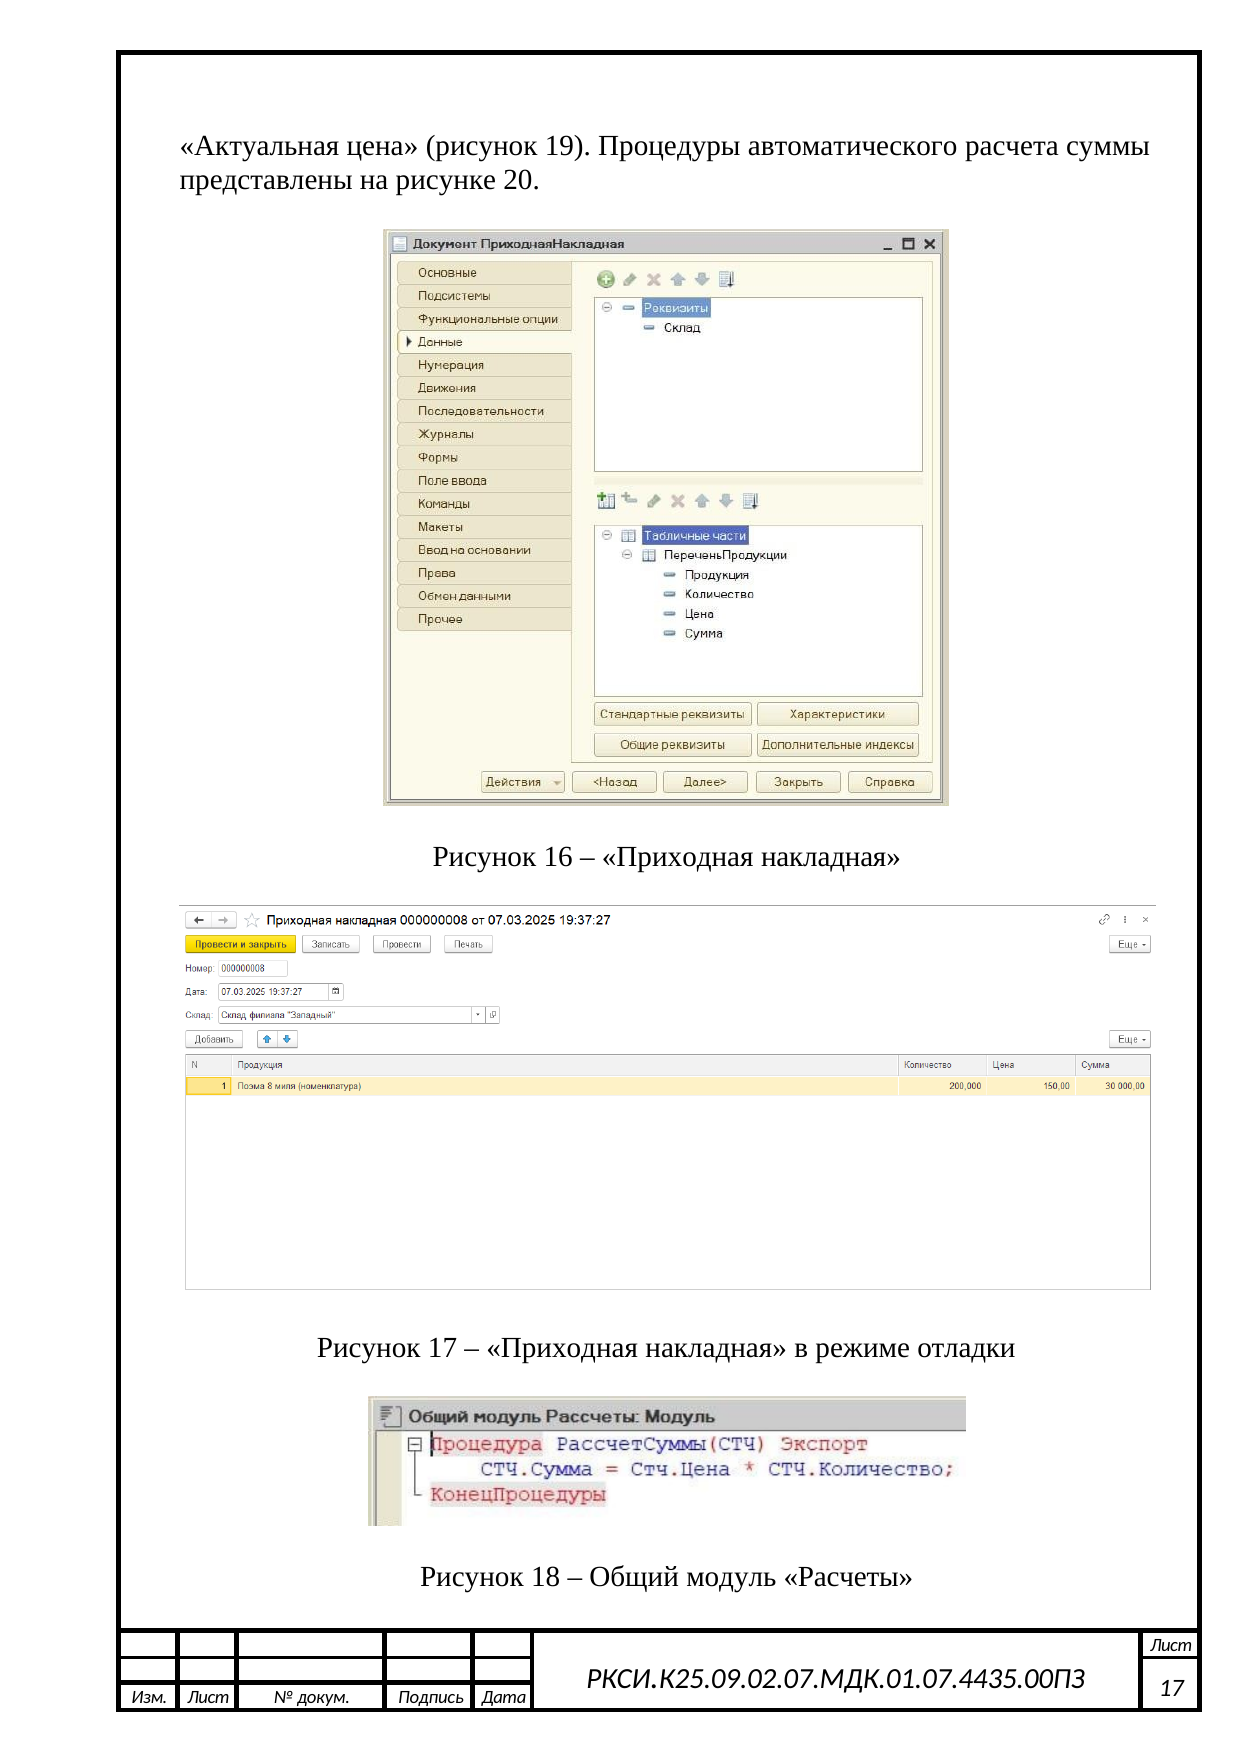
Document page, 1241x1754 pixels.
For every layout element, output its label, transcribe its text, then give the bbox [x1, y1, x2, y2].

table_cell 17 [1143, 1659, 1197, 1708]
table_cell Дата [475, 1685, 530, 1708]
table_cell Лист [1143, 1633, 1197, 1656]
table_cell РКСИ.К25.09.02.07.МДК.01.07.4435.00ПЗ [534, 1633, 1138, 1708]
table_cell [239, 1633, 382, 1656]
table_cell [387, 1633, 470, 1656]
table_cell [121, 1633, 175, 1656]
table_cell [475, 1633, 530, 1656]
table_cell [475, 1659, 530, 1680]
table_header «Актуальная цена» (рисунок 19). Процедуры автоматического расчета суммы представлены на рисунке 20. Рисунок 16 – «Приходная накладная» Рисунок 17 – «Приходная накладная» в режиме отладки Рисунок 18 – Общий модуль «Расчеты» [121, 55, 1197, 1628]
table_cell Подпись [387, 1685, 470, 1708]
table_cell Изм. [121, 1685, 175, 1708]
table_cell [121, 1659, 175, 1680]
table_cell [180, 1659, 234, 1680]
table_cell № докум. [239, 1685, 382, 1708]
table_cell [387, 1659, 470, 1680]
table_cell Лист [180, 1685, 234, 1708]
table_cell [239, 1659, 382, 1680]
table_cell [180, 1633, 234, 1656]
